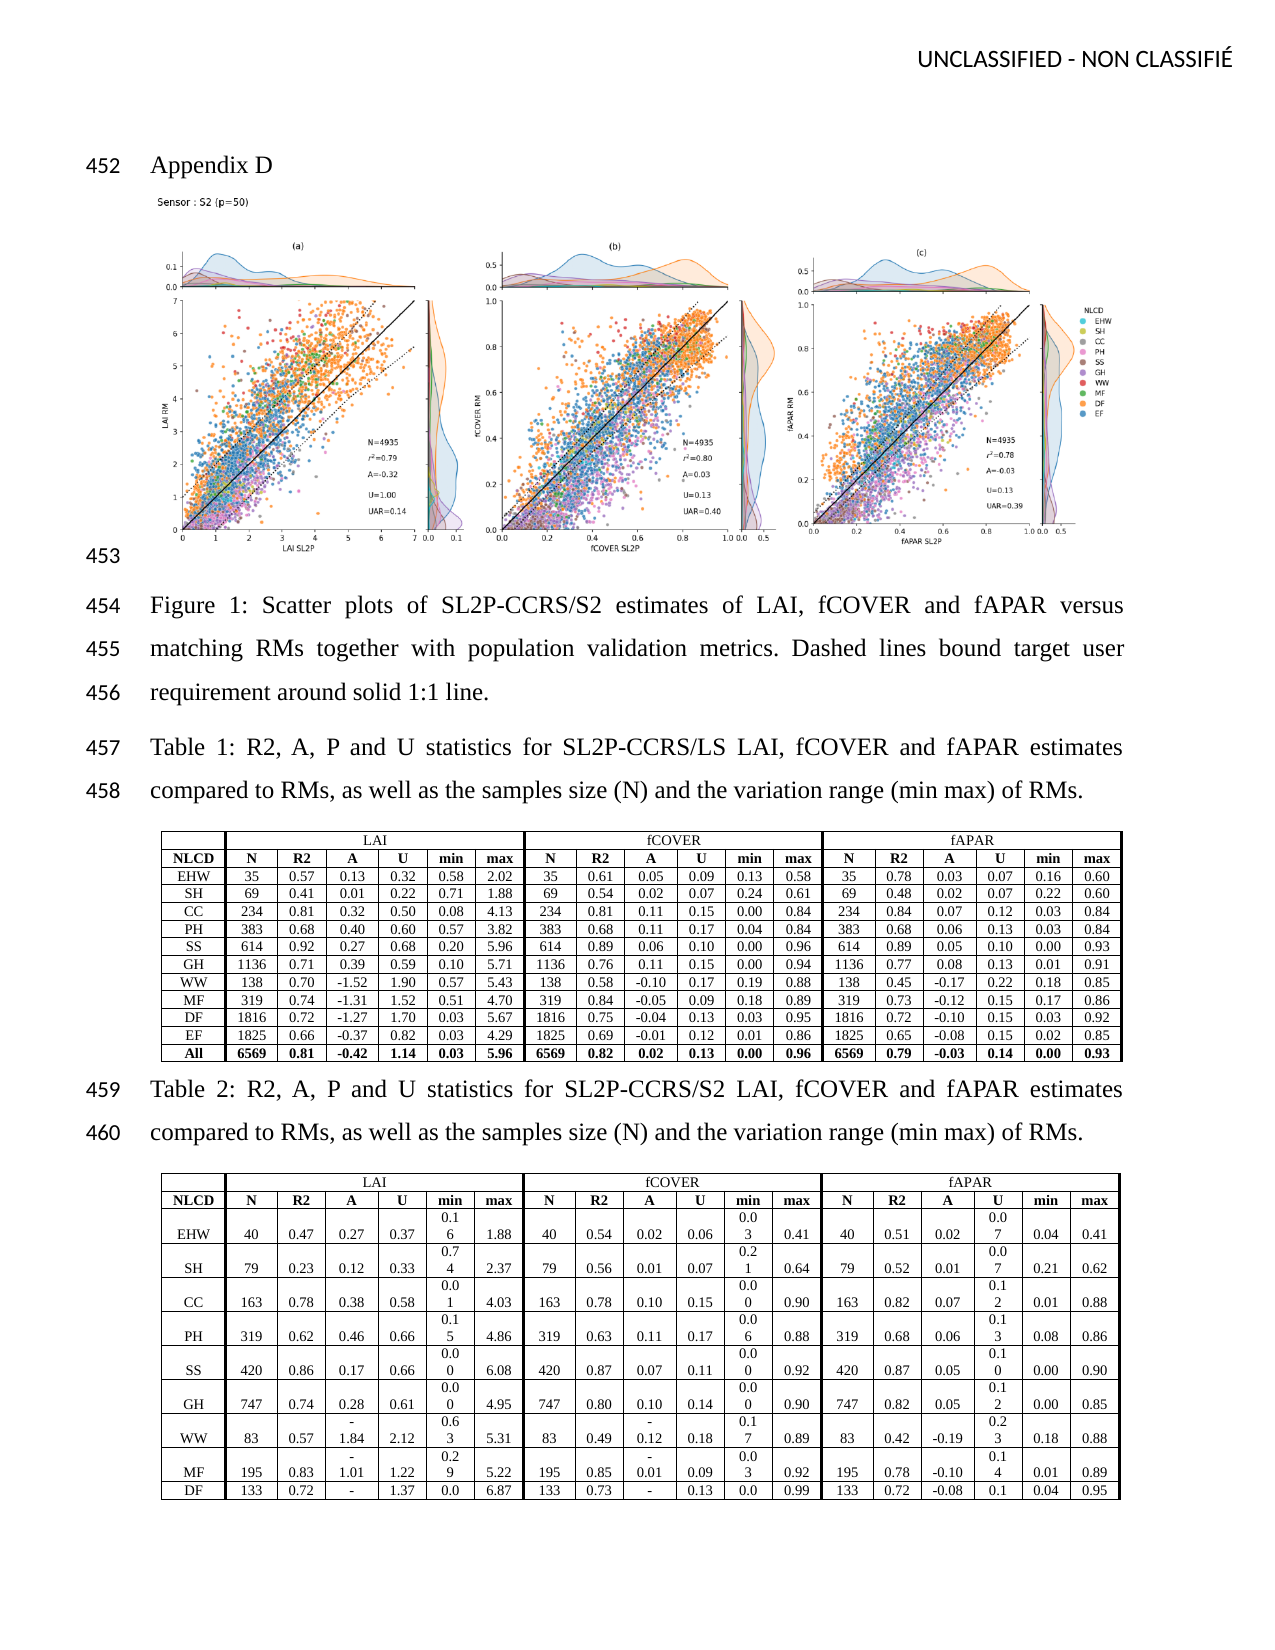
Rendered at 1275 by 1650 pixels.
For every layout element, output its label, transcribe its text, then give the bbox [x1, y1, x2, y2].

table_cell 0.12 [975, 1278, 1022, 1311]
table_cell 1.70 [379, 1009, 427, 1026]
table_cell 0.02 [625, 885, 677, 902]
table_cell R2 [278, 850, 326, 866]
table_cell -1.52 [327, 974, 378, 990]
table_cell A [327, 850, 378, 866]
table_cell 0.78 [876, 868, 923, 884]
table_cell 0.82 [874, 1380, 921, 1413]
table_cell 0.91 [1073, 956, 1120, 973]
table_cell 0.89 [1071, 1448, 1118, 1481]
table_cell 35 [824, 868, 875, 884]
table_cell A [922, 1192, 974, 1208]
table_cell SS [162, 1346, 224, 1379]
table_cell 0.00 [1023, 1346, 1070, 1379]
table_cell 0.05 [625, 868, 677, 884]
table_cell max [476, 850, 523, 866]
table_cell 4.70 [476, 991, 523, 1008]
table_cell EHW [162, 1209, 224, 1242]
table_cell PH [162, 921, 224, 937]
table_cell 0.18 [726, 991, 773, 1008]
table_cell -0.01 [625, 1027, 677, 1043]
table_cell U [379, 1192, 426, 1208]
table_cell 5.43 [476, 974, 523, 990]
table_cell 138 [227, 974, 277, 990]
table_cell 0.61 [379, 1380, 426, 1413]
table_cell 0.01 [1023, 1448, 1070, 1481]
table_cell 1.88 [476, 885, 523, 902]
table_cell 0.93 [1073, 1045, 1120, 1061]
table_cell 0.84 [774, 921, 821, 937]
table_cell PH [162, 1312, 224, 1344]
table_cell 0.71 [428, 885, 475, 902]
table_header LAI [227, 1174, 522, 1191]
table_cell R2 [876, 850, 923, 866]
table_cell 1136 [824, 956, 875, 973]
table_cell MF [162, 991, 224, 1008]
table_cell 0.78 [874, 1448, 921, 1481]
table_cell 0.73 [576, 1482, 623, 1498]
table_cell -0.08 [922, 1482, 974, 1498]
table_cell min [725, 1192, 772, 1208]
table_cell 0.95 [1071, 1482, 1118, 1498]
table_cell -1.84 [326, 1414, 378, 1447]
table_cell 0.82 [577, 1045, 624, 1061]
table_cell 0.58 [428, 868, 475, 884]
table_cell 0.92 [773, 1346, 820, 1379]
table_cell 0.66 [278, 1027, 326, 1043]
table_cell 0.60 [1073, 885, 1120, 902]
table_cell 0.69 [577, 1027, 624, 1043]
table_cell 0.49 [576, 1414, 623, 1447]
table_cell 0.68 [278, 921, 326, 937]
table_cell 383 [526, 921, 576, 937]
table_cell 0.12 [975, 1380, 1022, 1413]
table_cell 0.13 [977, 956, 1024, 973]
table_cell 0.18 [677, 1414, 724, 1447]
table_cell 40 [525, 1209, 575, 1242]
table_cell 614 [227, 938, 277, 955]
table_cell 0.07 [922, 1278, 974, 1311]
table_cell 0.79 [876, 1045, 923, 1061]
table_cell 163 [525, 1278, 575, 1311]
table_cell 0.66 [379, 1312, 426, 1344]
table_cell -0.10 [924, 1009, 976, 1026]
table_cell 0.12 [678, 1027, 725, 1043]
table_cell GH [162, 956, 224, 973]
table_cell WW [162, 1414, 224, 1447]
table_cell 0.78 [278, 1278, 325, 1311]
table_cell 234 [824, 903, 875, 919]
table_cell 1825 [227, 1027, 277, 1043]
table_cell min [1025, 850, 1072, 866]
table_cell 0.90 [1071, 1346, 1118, 1379]
table_cell U [977, 850, 1024, 866]
table_cell 0.23 [278, 1244, 325, 1276]
table_cell 6569 [526, 1045, 576, 1061]
table_cell 0.02 [624, 1209, 676, 1242]
table_cell 0.21 [1023, 1244, 1070, 1276]
table_cell 0.13 [678, 1045, 725, 1061]
table_cell 0.57 [428, 921, 475, 937]
table_cell 0.07 [975, 1244, 1022, 1276]
table_cell 79 [525, 1244, 575, 1276]
table_cell 0.11 [625, 921, 677, 937]
table_cell 0.46 [326, 1312, 378, 1344]
table_cell 0.68 [577, 921, 624, 937]
table_cell 0.08 [924, 956, 976, 973]
picture [150, 191, 1125, 564]
table_cell 0.02 [924, 885, 976, 902]
table_cell 0.29 [427, 1448, 474, 1481]
table_cell -0.12 [624, 1414, 676, 1447]
table_cell R2 [577, 850, 624, 866]
table_cell -0.37 [327, 1027, 378, 1043]
table_cell 0.74 [278, 1380, 325, 1413]
table_cell 0.17 [725, 1414, 772, 1447]
table_cell 1136 [227, 956, 277, 973]
table_cell EF [162, 1027, 224, 1043]
table_cell 0.00 [725, 1380, 772, 1413]
table_cell 138 [824, 974, 875, 990]
table_cell NLCD [162, 850, 224, 866]
table_cell 0.05 [922, 1380, 974, 1413]
table_cell U [678, 850, 725, 866]
table_cell 0.57 [278, 1414, 325, 1447]
table_cell 1330 [823, 1482, 873, 1498]
table_cell 163 [227, 1278, 277, 1311]
table_cell 0.01 [327, 885, 378, 902]
table_cell 0.17 [326, 1346, 378, 1379]
table_cell 0.83 [278, 1448, 325, 1481]
table_cell 40 [823, 1209, 873, 1242]
table_cell 0.15 [677, 1278, 724, 1311]
table_cell 0.09 [678, 991, 725, 1008]
table_cell 0.03 [725, 1448, 772, 1481]
table_cell 0.28 [326, 1380, 378, 1413]
table_cell N [227, 850, 277, 866]
table_cell 0.04 [726, 921, 773, 937]
table_cell 0.81 [278, 903, 326, 919]
table_cell R2 [278, 1192, 325, 1208]
table_cell 35 [227, 868, 277, 884]
table_cell 0.59 [379, 956, 427, 973]
table_cell 0.85 [1073, 1027, 1120, 1043]
table_cell EHW [162, 868, 224, 884]
table_cell 6569 [227, 1045, 277, 1061]
table_cell U [975, 1192, 1022, 1208]
table_cell 0.74 [278, 991, 326, 1008]
table_cell GH [162, 1380, 224, 1413]
table_cell 0.68 [379, 938, 427, 955]
table_cell max [1073, 850, 1120, 866]
table_cell 0.82 [379, 1027, 427, 1043]
table_cell 0.15 [977, 991, 1024, 1008]
table_cell 3.82 [476, 921, 523, 937]
table_cell 0.72 [278, 1009, 326, 1026]
table_cell 0.02 [1025, 1027, 1072, 1043]
table_cell -0.17 [924, 974, 976, 990]
table_cell max [773, 1192, 820, 1208]
table_cell 0.87 [874, 1346, 921, 1379]
table_cell 2.02 [476, 868, 523, 884]
table_cell 0.86 [774, 1027, 821, 1043]
table_cell 0.06 [625, 938, 677, 955]
table_header fCOVER [526, 832, 821, 849]
table_cell 0.84 [577, 991, 624, 1008]
table_cell 0.06 [924, 921, 976, 937]
table_cell 83 [227, 1414, 277, 1447]
table_cell 0.10 [977, 938, 1024, 955]
table_cell 0.03 [428, 1045, 475, 1061]
table_cell 0.15 [977, 1027, 1024, 1043]
table_cell 0.13 [726, 868, 773, 884]
table_cell 0.01 [1025, 956, 1072, 973]
table_cell 0.84 [1073, 903, 1120, 919]
table_cell 195 [823, 1448, 873, 1481]
table_cell 0.56 [576, 1244, 623, 1276]
table_cell 5.71 [476, 956, 523, 973]
table_cell 5.22 [475, 1448, 522, 1481]
table_header fAPAR [823, 1174, 1118, 1191]
table_cell 0.84 [876, 903, 923, 919]
table_cell 0.64 [773, 1244, 820, 1276]
table_cell CC [162, 903, 224, 919]
table_cell 0.00 [1025, 1045, 1072, 1061]
table_cell 234 [227, 903, 277, 919]
table_cell -0.05 [625, 991, 677, 1008]
table_cell 6.08 [475, 1346, 522, 1379]
table_cell 0.00 [726, 903, 773, 919]
table_cell -0.19 [922, 1414, 974, 1447]
table_cell 0.88 [774, 974, 821, 990]
table_cell 0.89 [577, 938, 624, 955]
table_cell 1816 [824, 1009, 875, 1026]
table_cell MF [162, 1448, 224, 1481]
table_cell 0.60 [1073, 868, 1120, 884]
table_cell 0.40 [327, 921, 378, 937]
table_cell 0.84 [1073, 921, 1120, 937]
table_cell 0.13 [977, 921, 1024, 937]
table_cell 0.41 [773, 1209, 820, 1242]
table_cell 0.15 [975, 1482, 1022, 1498]
table_cell 0.11 [625, 903, 677, 919]
table_cell 0.62 [1071, 1244, 1118, 1276]
table_cell 0.51 [874, 1209, 921, 1242]
table_cell 2.12 [379, 1414, 426, 1447]
table_cell 138 [526, 974, 576, 990]
table_header fAPAR [824, 832, 1120, 849]
table_cell 0.10 [975, 1346, 1022, 1379]
table_cell 0.68 [874, 1312, 921, 1344]
table_cell 0.04 [1023, 1209, 1070, 1242]
table_cell 0.38 [326, 1278, 378, 1311]
table_cell 4.03 [475, 1278, 522, 1311]
table_cell 0.01 [1023, 1278, 1070, 1311]
table_cell 0.13 [975, 1312, 1022, 1344]
table_cell 4.86 [475, 1312, 522, 1344]
table_cell 0.03 [1025, 903, 1072, 919]
table_cell -0.12 [924, 991, 976, 1008]
table_cell All [162, 1045, 224, 1061]
text Table 2: R2, A, P and U statistics for SL2P-CCRS/S2 LAI, fCOVER and fAPAR estimates compared to RMs, as well as the samples size (N) and the variation range (min max) of RMs. [150, 1074, 1125, 1146]
table_cell 0.81 [278, 1045, 326, 1061]
table_cell 1330 [525, 1482, 575, 1498]
table_cell 0.87 [576, 1346, 623, 1379]
table_cell 0.54 [577, 885, 624, 902]
table_cell 0.85 [576, 1448, 623, 1481]
table_cell 0.15 [977, 1009, 1024, 1026]
table_cell -1.31 [327, 991, 378, 1008]
table_cell 0.50 [379, 903, 427, 919]
table_cell U [379, 850, 427, 866]
table_cell 0.77 [876, 956, 923, 973]
table_cell 0.61 [774, 885, 821, 902]
table_cell 0.07 [975, 1209, 1022, 1242]
table_cell 0.07 [977, 868, 1024, 884]
table_cell 40 [227, 1209, 277, 1242]
table_cell 1816 [526, 1009, 576, 1026]
table_cell 6.87 [475, 1482, 522, 1498]
table_cell 0.12 [977, 903, 1024, 919]
table_cell 79 [227, 1244, 277, 1276]
table_cell 0.41 [1071, 1209, 1118, 1242]
table_cell 0.58 [379, 1278, 426, 1311]
table_cell 0.18 [1023, 1414, 1070, 1447]
table_cell -0.03 [924, 1045, 976, 1061]
table_cell 0.72 [278, 1482, 325, 1498]
table_cell 0.03 [924, 868, 976, 884]
table_cell 4.13 [476, 903, 523, 919]
table_cell 0.16 [1025, 868, 1072, 884]
table_cell 0.60 [379, 921, 427, 937]
table_cell 0.58 [577, 974, 624, 990]
table_cell -0.02 [624, 1482, 676, 1498]
table_cell 0.27 [326, 1209, 378, 1242]
table_cell 0.03 [1025, 1009, 1072, 1026]
table_cell 0.14 [975, 1448, 1022, 1481]
table_cell 0.33 [379, 1244, 426, 1276]
table_cell 0.82 [874, 1278, 921, 1311]
table_cell 0.92 [773, 1448, 820, 1481]
table_cell -1.27 [327, 1009, 378, 1026]
table_cell 1.88 [475, 1209, 522, 1242]
table_cell 0.90 [773, 1380, 820, 1413]
table_cell 0.00 [726, 1045, 773, 1061]
table_cell 0.15 [678, 956, 725, 973]
table_cell -1.01 [326, 1448, 378, 1481]
text Appendix D [150, 150, 1125, 179]
table_cell 0.80 [576, 1380, 623, 1413]
table_header LAI [227, 832, 523, 849]
table_cell A [624, 1192, 676, 1208]
table_cell 0.89 [774, 991, 821, 1008]
table_cell 0.00 [1025, 938, 1072, 955]
table_cell 163 [823, 1278, 873, 1311]
table_cell 319 [525, 1312, 575, 1344]
table_cell 0.74 [427, 1244, 474, 1276]
table_cell min [726, 850, 773, 866]
table_cell 0.01 [725, 1482, 772, 1498]
table_cell min [1023, 1192, 1070, 1208]
table_cell 0.00 [726, 956, 773, 973]
table_cell 0.22 [1025, 885, 1072, 902]
table_cell 0.00 [427, 1346, 474, 1379]
table_cell 0.06 [725, 1312, 772, 1344]
table_cell 0.92 [278, 938, 326, 955]
table_cell R2 [874, 1192, 921, 1208]
table_cell 0.13 [678, 1009, 725, 1026]
table_cell 420 [525, 1346, 575, 1379]
table_cell 0.76 [577, 956, 624, 973]
table_cell 0.00 [427, 1380, 474, 1413]
table_cell A [924, 850, 976, 866]
table_cell 2.37 [475, 1244, 522, 1276]
table_cell 0.86 [278, 1346, 325, 1379]
table_cell 319 [227, 991, 277, 1008]
table_cell 0.03 [428, 1009, 475, 1026]
table_cell 0.00 [725, 1346, 772, 1379]
table_cell 614 [526, 938, 576, 955]
table_cell 0.75 [577, 1009, 624, 1026]
table_cell 0.10 [624, 1278, 676, 1311]
table_cell NLCD [162, 1192, 224, 1208]
table_cell 0.02 [625, 1045, 677, 1061]
table_cell 5.67 [476, 1009, 523, 1026]
table_cell 0.47 [278, 1209, 325, 1242]
text Figure 1: Scatter plots of SL2P-CCRS/S2 estimates of LAI, fCOVER and fAPAR versus matching RMs together with population validation metrics. Dashed lines bound target user requirement around solid 1:1 line. [150, 590, 1125, 705]
table_cell -0.87 [326, 1482, 378, 1498]
table_cell 0.03 [725, 1209, 772, 1242]
table_cell 0.05 [924, 938, 976, 955]
table_cell 0.00 [725, 1278, 772, 1311]
table_cell 0.72 [876, 1009, 923, 1026]
table_cell 0.88 [773, 1312, 820, 1344]
table_cell 0.89 [773, 1414, 820, 1447]
table_cell 0.63 [427, 1414, 474, 1447]
table_cell 0.00 [726, 938, 773, 955]
table_cell 319 [526, 991, 576, 1008]
table_cell 0.17 [678, 974, 725, 990]
table_cell 0.32 [379, 868, 427, 884]
table_cell 0.08 [427, 1482, 474, 1498]
table_cell 0.84 [774, 903, 821, 919]
table_cell max [1071, 1192, 1118, 1208]
table_cell 0.07 [677, 1244, 724, 1276]
table_cell -0.01 [624, 1448, 676, 1481]
table_cell N [227, 1192, 277, 1208]
table_cell 0.72 [874, 1482, 921, 1498]
table_cell SH [162, 1244, 224, 1276]
table_cell min [427, 1192, 474, 1208]
table_cell 83 [525, 1414, 575, 1447]
table_cell 1825 [824, 1027, 875, 1043]
table_cell 0.02 [922, 1209, 974, 1242]
table_cell 0.81 [577, 903, 624, 919]
table_cell 0.04 [1023, 1482, 1070, 1498]
table_cell 0.54 [576, 1209, 623, 1242]
table_cell 0.17 [1025, 991, 1072, 1008]
table_cell 6569 [824, 1045, 875, 1061]
table_cell U [677, 1192, 724, 1208]
table_cell -0.10 [922, 1448, 974, 1481]
table_cell 0.07 [678, 885, 725, 902]
table_cell 420 [823, 1346, 873, 1379]
table_cell 0.52 [874, 1244, 921, 1276]
table_cell 69 [824, 885, 875, 902]
table_header [162, 832, 224, 849]
table_cell 0.90 [773, 1278, 820, 1311]
table_cell 0.23 [975, 1414, 1022, 1447]
table_cell 747 [227, 1380, 277, 1413]
table_cell A [326, 1192, 378, 1208]
table_cell 0.62 [278, 1312, 325, 1344]
table_cell CC [162, 1278, 224, 1311]
table_cell 0.51 [428, 991, 475, 1008]
table_cell 4.29 [476, 1027, 523, 1043]
table_cell 0.07 [977, 885, 1024, 902]
table_cell 0.22 [977, 974, 1024, 990]
table_cell 0.11 [677, 1346, 724, 1379]
table_cell 5.31 [475, 1414, 522, 1447]
table_cell 0.01 [624, 1244, 676, 1276]
table_cell -0.04 [625, 1009, 677, 1026]
table_cell 0.57 [278, 868, 326, 884]
table_cell 1136 [526, 956, 576, 973]
table_cell 0.73 [876, 991, 923, 1008]
table_cell min [428, 850, 475, 866]
table_cell 0.99 [773, 1482, 820, 1498]
table_cell 0.03 [726, 1009, 773, 1026]
table_cell SS [162, 938, 224, 955]
table_cell 83 [823, 1414, 873, 1447]
table_cell 0.09 [678, 868, 725, 884]
table_cell max [774, 850, 821, 866]
table_cell 0.86 [1073, 991, 1120, 1008]
table_cell N [525, 1192, 575, 1208]
table_cell 0.14 [677, 1380, 724, 1413]
table_cell 0.22 [379, 885, 427, 902]
table_cell 0.09 [677, 1448, 724, 1481]
table_cell 0.41 [278, 885, 326, 902]
table_cell 0.10 [624, 1380, 676, 1413]
table_cell 0.12 [326, 1244, 378, 1276]
table_cell 0.96 [774, 1045, 821, 1061]
table_cell 69 [526, 885, 576, 902]
table_cell -0.10 [625, 974, 677, 990]
table_cell 1.22 [379, 1448, 426, 1481]
table_cell 1.52 [379, 991, 427, 1008]
table_cell 0.01 [427, 1278, 474, 1311]
table_cell 0.61 [577, 868, 624, 884]
table_cell 0.89 [876, 938, 923, 955]
table_cell 0.17 [677, 1312, 724, 1344]
table_cell 0.85 [1071, 1380, 1118, 1413]
table_cell 0.08 [428, 903, 475, 919]
table_cell 1816 [227, 1009, 277, 1026]
table_cell 79 [823, 1244, 873, 1276]
table_cell 0.13 [327, 868, 378, 884]
table_cell 0.00 [1023, 1380, 1070, 1413]
table_cell 0.37 [379, 1209, 426, 1242]
table_cell 0.11 [625, 956, 677, 973]
table_cell 0.71 [278, 956, 326, 973]
table_cell N [823, 1192, 873, 1208]
table_cell 0.01 [922, 1244, 974, 1276]
table_cell 0.10 [428, 956, 475, 973]
table_cell 0.58 [774, 868, 821, 884]
table_header [162, 1174, 224, 1191]
table_cell 0.86 [1071, 1312, 1118, 1344]
table_cell 0.70 [278, 974, 326, 990]
table_cell 0.07 [624, 1346, 676, 1379]
table_cell 0.06 [922, 1312, 974, 1344]
table_cell 383 [824, 921, 875, 937]
table_cell 0.66 [379, 1346, 426, 1379]
table_cell 0.20 [428, 938, 475, 955]
table_cell A [625, 850, 677, 866]
table_cell 0.92 [1073, 1009, 1120, 1026]
table_cell 69 [227, 885, 277, 902]
table_cell 0.11 [624, 1312, 676, 1344]
table_cell 0.95 [774, 1009, 821, 1026]
table_cell 0.17 [678, 921, 725, 937]
table_cell 319 [823, 1312, 873, 1344]
table_cell 1825 [526, 1027, 576, 1043]
table_cell 0.13 [677, 1482, 724, 1498]
table_cell 0.10 [678, 938, 725, 955]
table_cell 0.15 [427, 1312, 474, 1344]
table_cell 5.96 [476, 938, 523, 955]
table_cell 0.57 [428, 974, 475, 990]
table_cell 0.32 [327, 903, 378, 919]
table_header fCOVER [525, 1174, 820, 1191]
table_cell 0.63 [576, 1312, 623, 1344]
table_cell 0.42 [874, 1414, 921, 1447]
table_cell 0.65 [876, 1027, 923, 1043]
table_cell 0.68 [876, 921, 923, 937]
table_cell 0.27 [327, 938, 378, 955]
table_cell WW [162, 974, 224, 990]
table_cell 0.03 [1025, 921, 1072, 937]
table_cell 0.06 [677, 1209, 724, 1242]
table_cell 0.39 [327, 956, 378, 973]
table_cell 0.94 [774, 956, 821, 973]
table_cell 747 [525, 1380, 575, 1413]
table_cell 4.95 [475, 1380, 522, 1413]
table_cell N [526, 850, 576, 866]
table_cell 0.45 [876, 974, 923, 990]
table_cell 0.08 [1023, 1312, 1070, 1344]
table_cell 1.37 [379, 1482, 426, 1498]
table_cell 420 [227, 1346, 277, 1379]
table_cell 0.14 [977, 1045, 1024, 1061]
table_cell SH [162, 885, 224, 902]
table_cell 0.78 [576, 1278, 623, 1311]
table_cell 0.88 [1071, 1278, 1118, 1311]
table_cell 0.19 [726, 974, 773, 990]
table_cell 0.88 [1071, 1414, 1118, 1447]
text Table 1: R2, A, P and U statistics for SL2P-CCRS/LS LAI, fCOVER and fAPAR estimates compared to RMs, as well as the samples size (N) and the variation range (min max) of RMs. [150, 732, 1125, 804]
table_cell DF [162, 1009, 224, 1026]
table_cell 1.90 [379, 974, 427, 990]
table_cell 1330 [227, 1482, 277, 1498]
table_cell 195 [525, 1448, 575, 1481]
table_cell R2 [576, 1192, 623, 1208]
table_cell 195 [227, 1448, 277, 1481]
table_cell 0.07 [924, 903, 976, 919]
table_cell 234 [526, 903, 576, 919]
table_cell 0.21 [725, 1244, 772, 1276]
table_cell 0.03 [428, 1027, 475, 1043]
table_cell DF [162, 1482, 224, 1498]
table_cell 747 [823, 1380, 873, 1413]
table_cell 0.96 [774, 938, 821, 955]
table_cell max [475, 1192, 522, 1208]
table_cell 0.16 [427, 1209, 474, 1242]
table_cell 0.15 [678, 903, 725, 919]
table_cell 0.24 [726, 885, 773, 902]
table_cell 0.18 [1025, 974, 1072, 990]
table_cell 1.14 [379, 1045, 427, 1061]
table_cell 0.85 [1073, 974, 1120, 990]
table_cell 5.96 [476, 1045, 523, 1061]
table_cell 319 [824, 991, 875, 1008]
table_cell -0.42 [327, 1045, 378, 1061]
table_cell 35 [526, 868, 576, 884]
table_cell 0.93 [1073, 938, 1120, 955]
table_cell N [824, 850, 875, 866]
table_cell 0.05 [922, 1346, 974, 1379]
table_cell 614 [824, 938, 875, 955]
table_cell 383 [227, 921, 277, 937]
table_cell 0.01 [726, 1027, 773, 1043]
table_cell -0.08 [924, 1027, 976, 1043]
table_cell 319 [227, 1312, 277, 1344]
table_cell 0.48 [876, 885, 923, 902]
